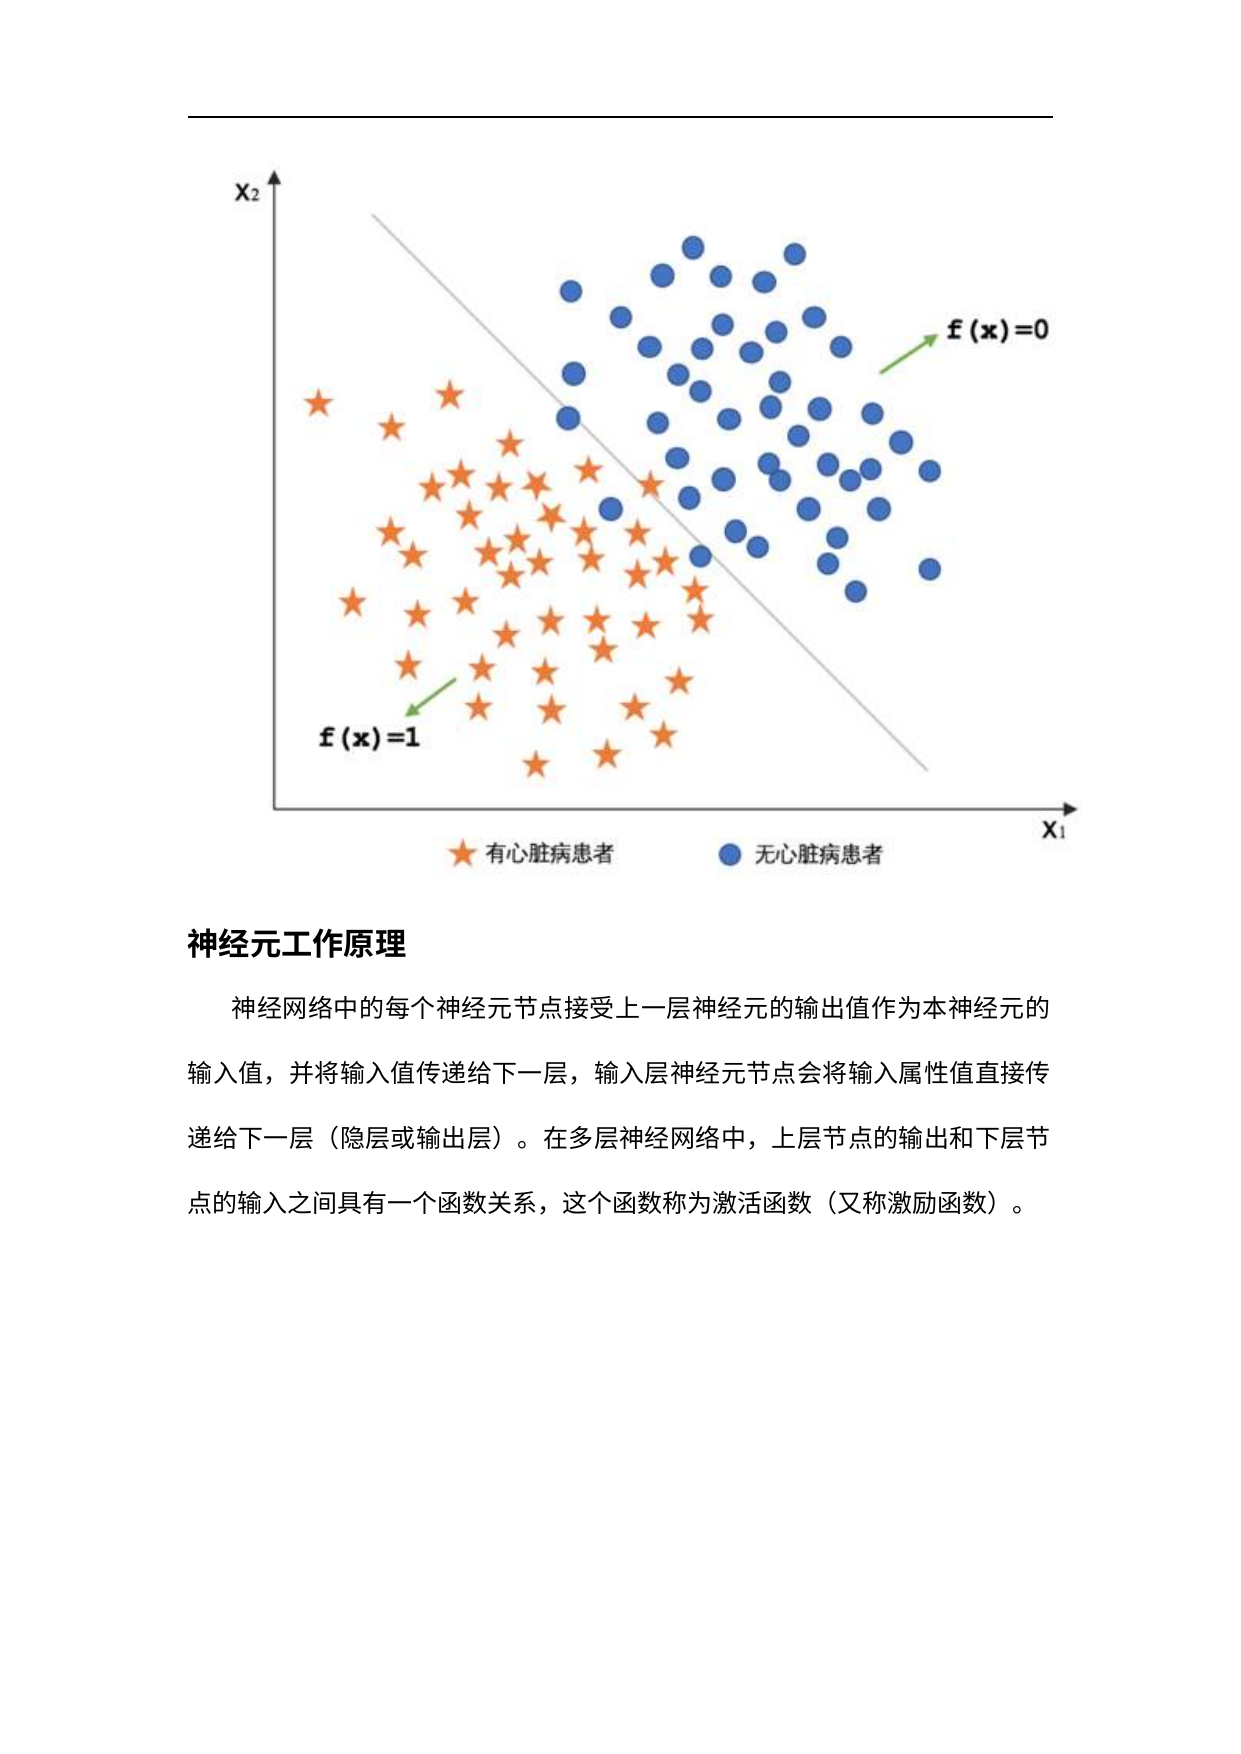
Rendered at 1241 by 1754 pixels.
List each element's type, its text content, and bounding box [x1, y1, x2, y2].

text 神经网络中的每个神经元节点接受上一层神经元的输出值作为本神经元的输入值，并将输入值传递给下一层，输入层神经元节点会将输入属性值直接传递给下一层（隐层或输出层）。在多层神经网络中，上层节点的输出和下层节点的输入之间具有一个函数关系，这个函数称为激活函数（又称激励函数）。 [187, 974, 1053, 1234]
picture [231, 162, 1091, 880]
text 神经元工作原理 [187, 909, 1053, 974]
